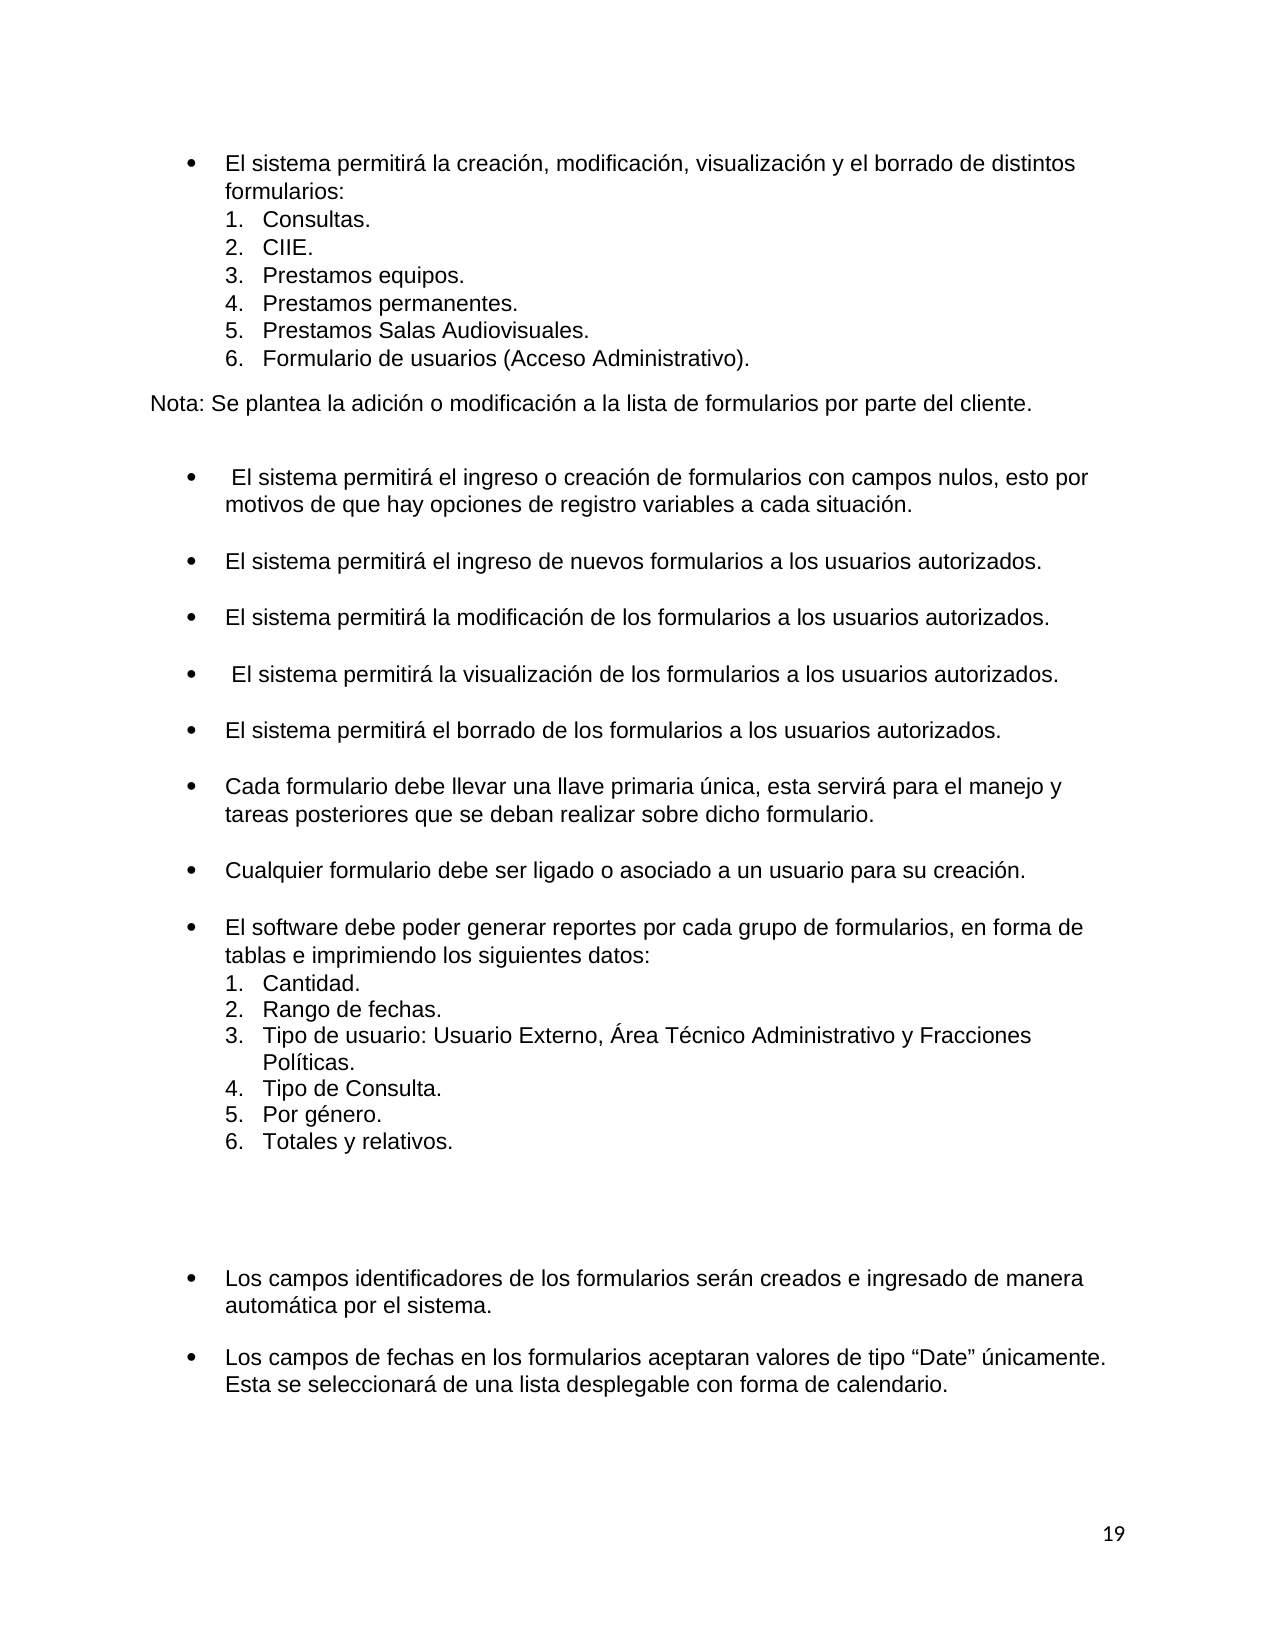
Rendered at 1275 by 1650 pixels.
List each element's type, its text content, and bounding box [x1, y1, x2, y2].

list El sistema permitirá el borrado de los formularios a los usuarios autorizados. [187, 717, 1125, 743]
list El sistema permitirá el ingreso de nuevos formularios a los usuarios autorizados. [187, 548, 1125, 574]
list El sistema permitirá la modificación de los formularios a los usuarios autorizados. [187, 604, 1125, 631]
list Tipo de usuario: Usuario Externo, Área Técnico Administrativo y Fracciones Políticas. [225, 1022, 1125, 1075]
list Prestamos permanentes. [225, 289, 1125, 316]
list Tipo de Consulta. [225, 1075, 1125, 1101]
list Por género. [225, 1101, 1125, 1128]
list Prestamos Salas Audiovisuales. [225, 317, 1125, 344]
list Formulario de usuarios (Acceso Administrativo). [225, 345, 1125, 372]
list CIIE. [225, 234, 1125, 260]
list Prestamos equipos. [225, 262, 1125, 288]
list Totales y relativos. [225, 1128, 1125, 1154]
list Rango de fechas. [225, 996, 1125, 1022]
list El sistema permitirá la visualización de los formularios a los usuarios autorizados. [187, 661, 1125, 687]
list Los campos identificadores de los formularios serán creados e ingresado de manera automática por el sistema. [187, 1265, 1125, 1318]
list El software debe poder generar reportes por cada grupo de formularios, en forma de tablas e imprimiendo los siguientes datos: [187, 914, 1125, 968]
list Cantidad. [225, 970, 1125, 996]
list Consultas. [225, 206, 1125, 232]
list Cada formulario debe llevar una llave primaria única, esta servirá para el manejo y tareas posteriores que se deban realizar sobre dicho formulario. [187, 773, 1125, 827]
list Los campos de fechas en los formularios aceptaran valores de tipo “Date” únicamente. Esta se seleccionará de una lista desplegable con forma de calendario. [187, 1344, 1125, 1397]
list Cualquier formulario debe ser ligado o asociado a un usuario para su creación. [187, 857, 1125, 884]
text Nota: Se plantea la adición o modificación a la lista de formularios por parte del cliente. [150, 390, 1125, 416]
list El sistema permitirá la creación, modificación, visualización y el borrado de distintos formularios: [187, 150, 1125, 204]
list El sistema permitirá el ingreso o creación de formularios con campos nulos, esto por motivos de que hay opciones de registro variables a cada situación. [187, 463, 1125, 518]
